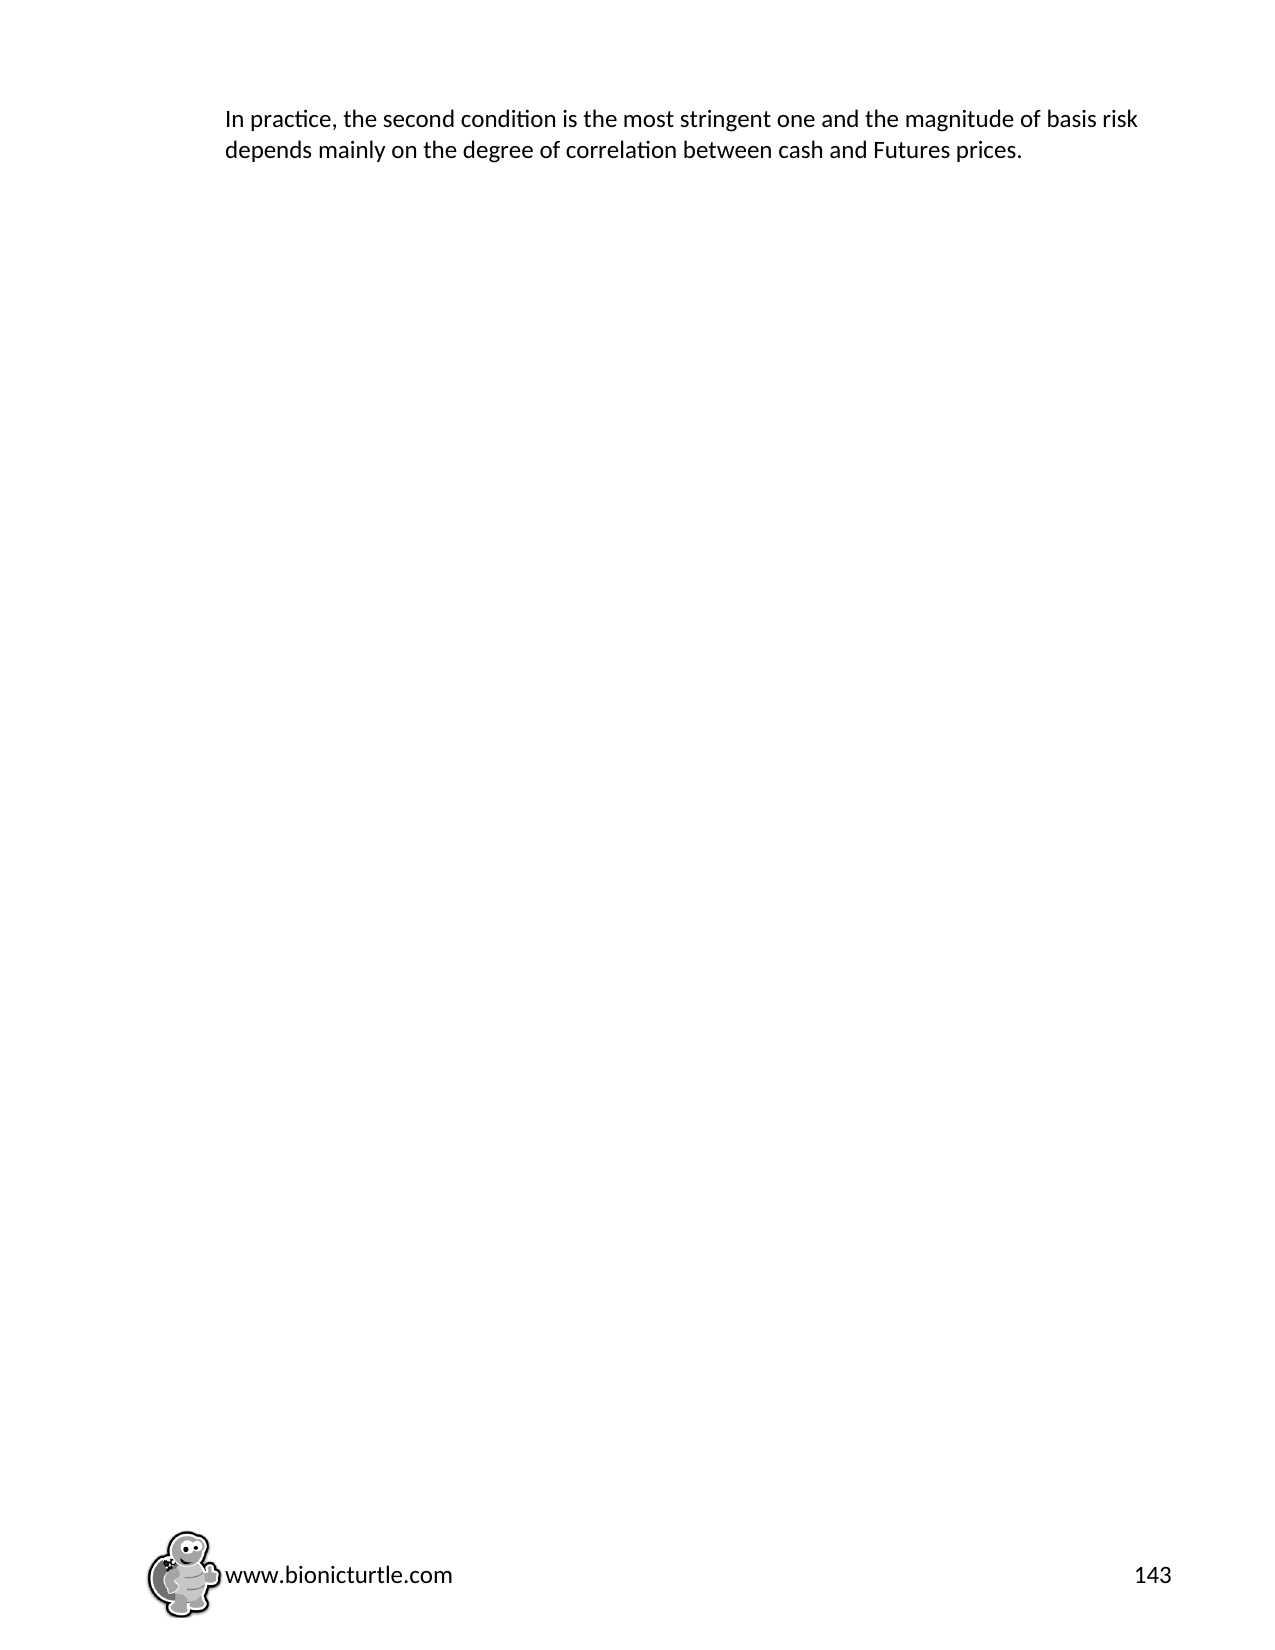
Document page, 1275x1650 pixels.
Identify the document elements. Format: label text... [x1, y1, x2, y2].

text In practice, the second condition is the most stringent one and the magnitude of basis risk depends mainly on the degree of correlation between cash and Futures prices. [225, 103, 1172, 164]
